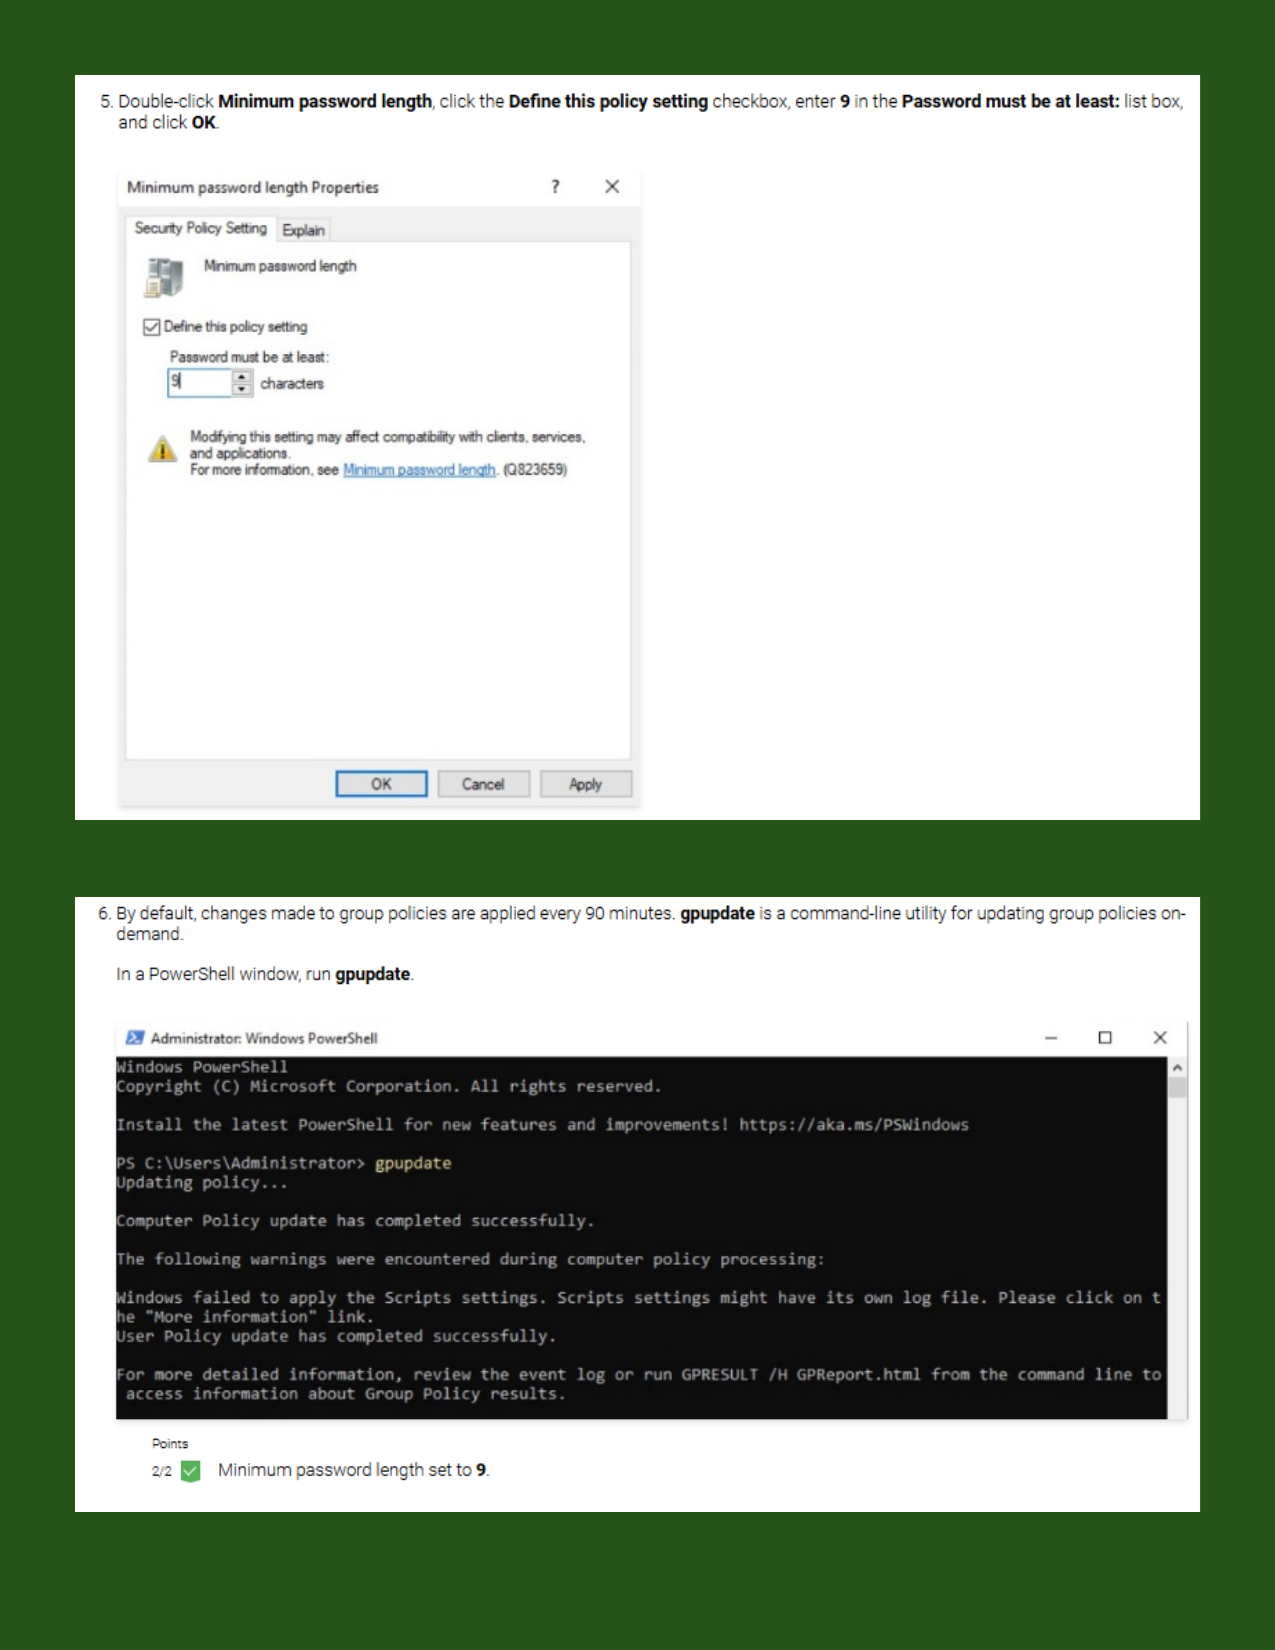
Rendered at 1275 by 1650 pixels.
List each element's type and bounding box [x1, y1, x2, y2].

picture [75, 897, 1200, 1512]
picture [75, 75, 1200, 820]
